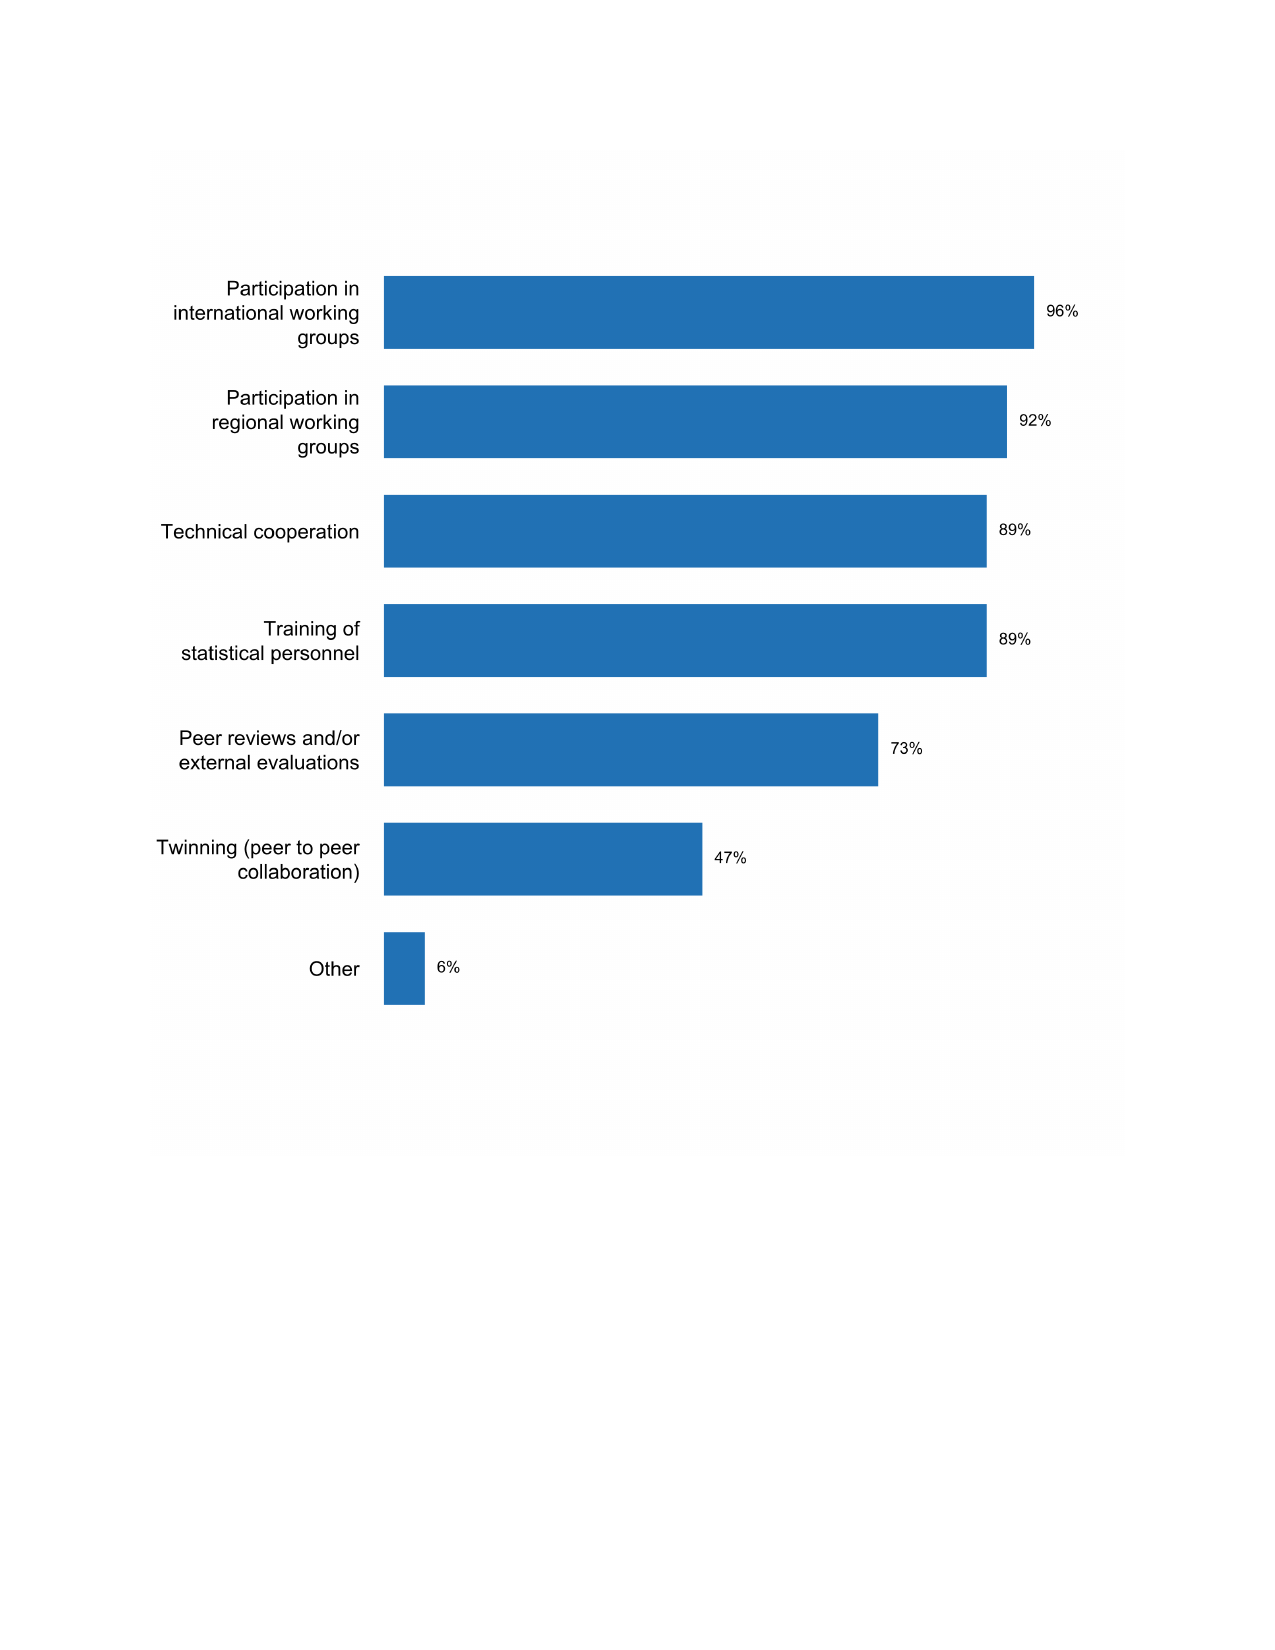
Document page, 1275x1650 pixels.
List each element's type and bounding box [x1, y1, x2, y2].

picture [150, 150, 1125, 1156]
